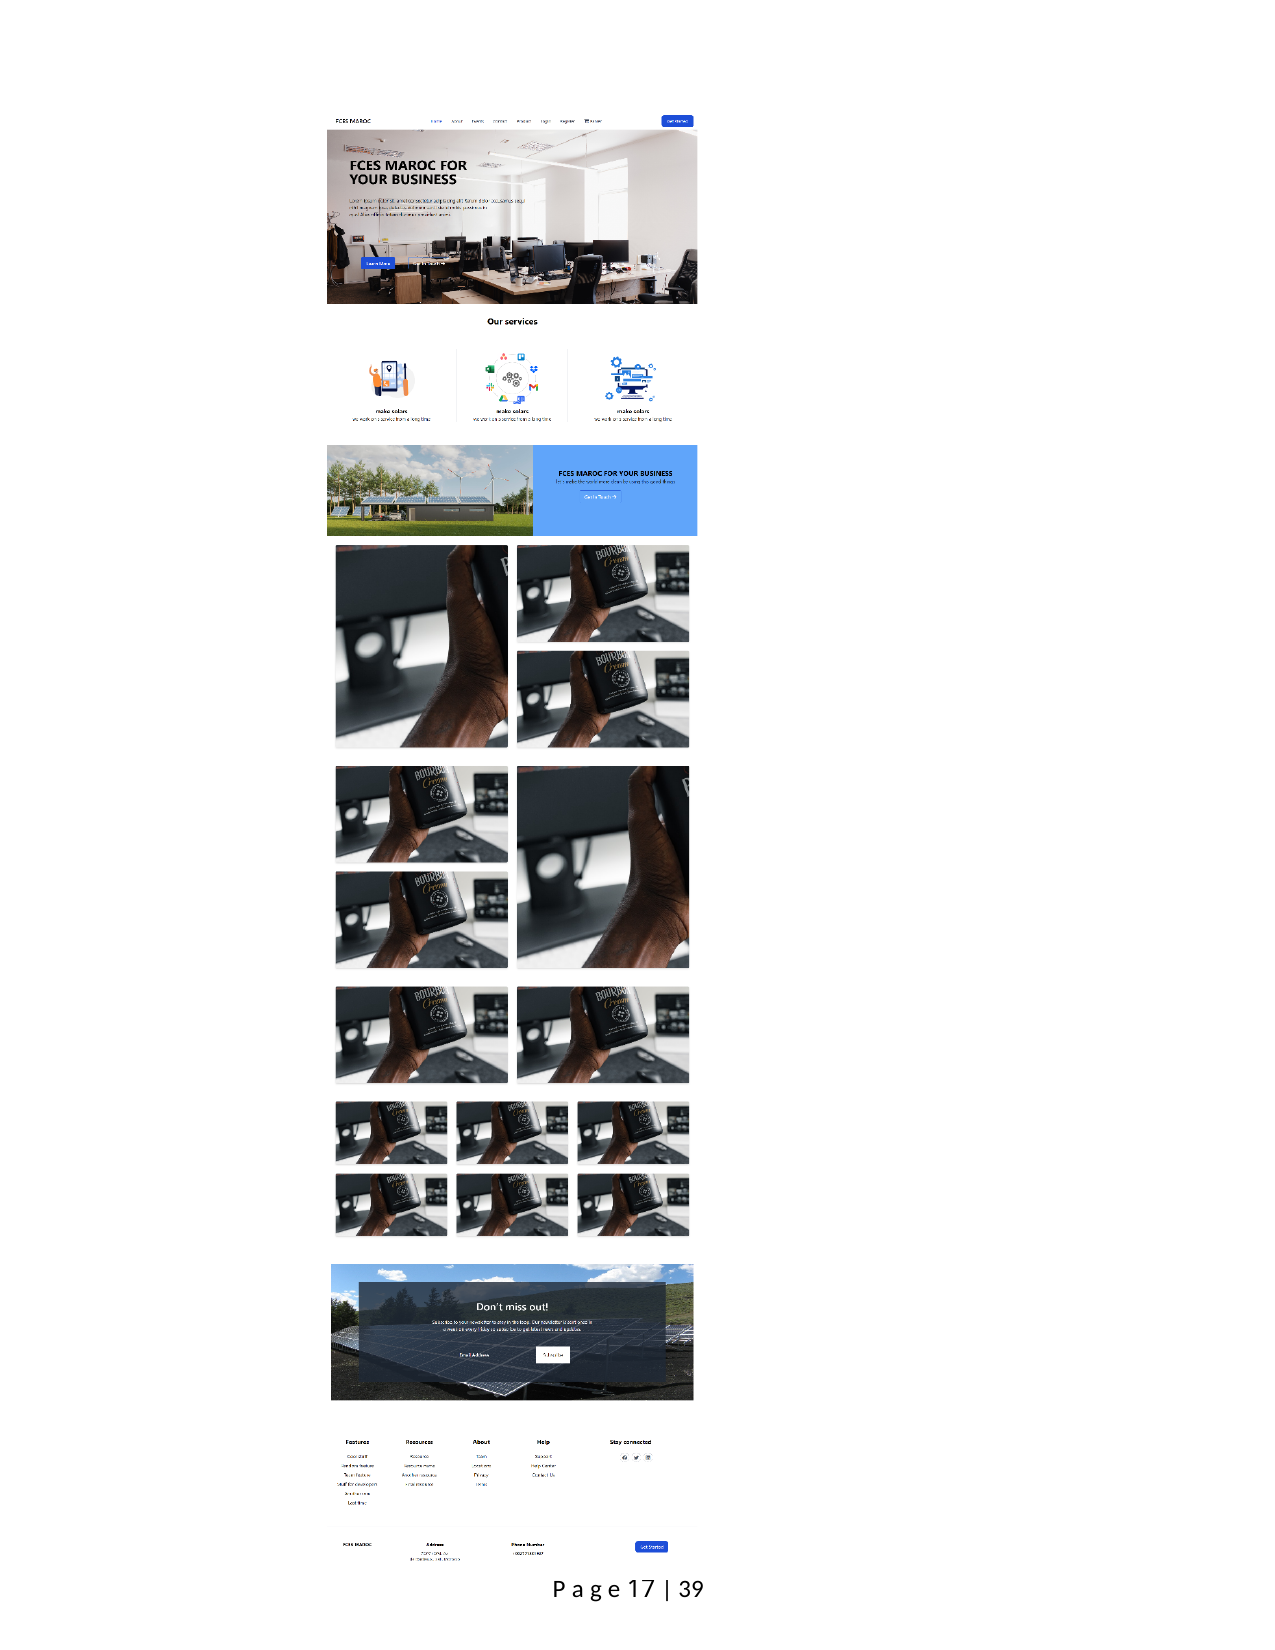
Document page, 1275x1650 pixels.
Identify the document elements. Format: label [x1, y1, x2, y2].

picture [327, 112, 698, 1580]
